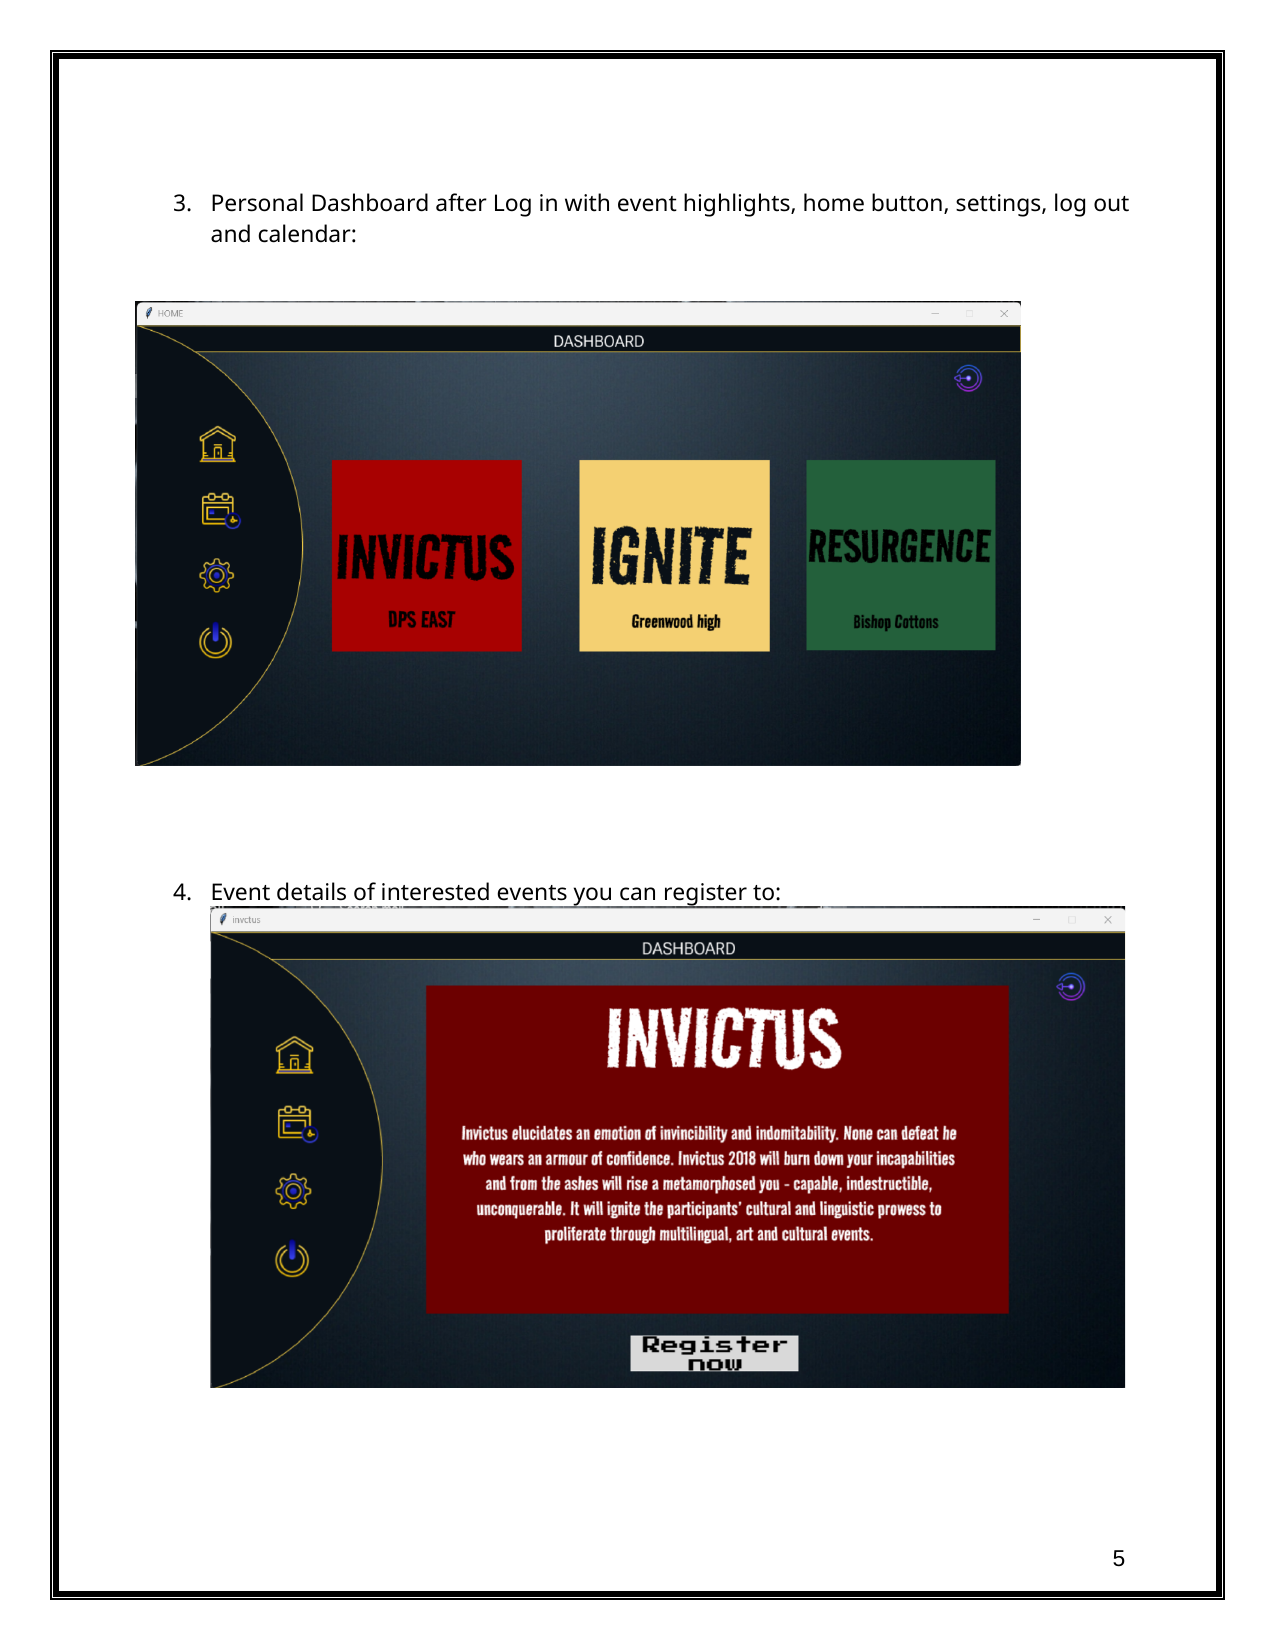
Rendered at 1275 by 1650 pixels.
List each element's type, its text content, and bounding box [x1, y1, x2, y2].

picture [210, 906, 1126, 1388]
list Personal Dashboard after Log in with event highlights, home button, settings, log out and calendar: [173, 187, 1171, 249]
picture [135, 301, 1021, 766]
